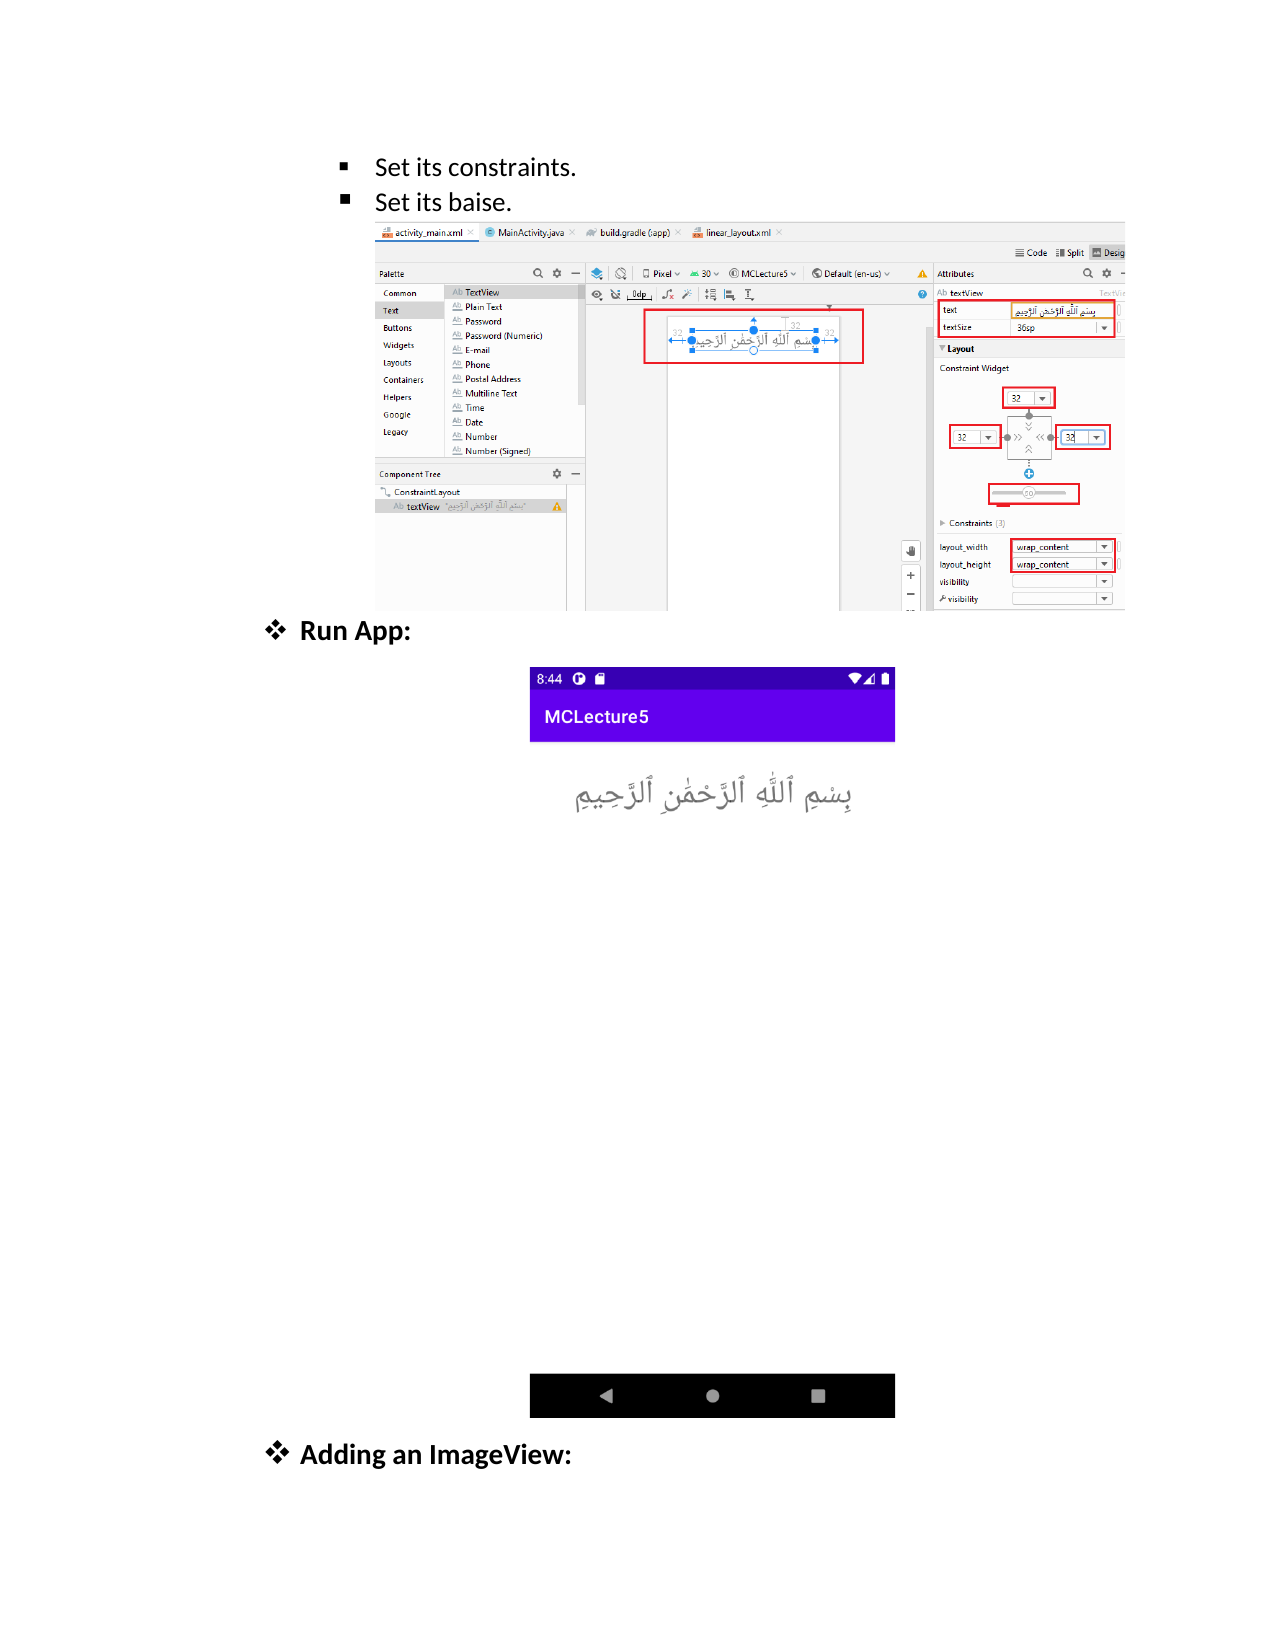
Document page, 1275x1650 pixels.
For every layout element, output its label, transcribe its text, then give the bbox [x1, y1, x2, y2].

picture [529, 667, 896, 1418]
list Run App: [262, 612, 1125, 648]
picture [375, 221, 1125, 611]
list Set its constraints. [337, 150, 1125, 183]
list Adding an ImageView: [262, 1436, 1125, 1472]
